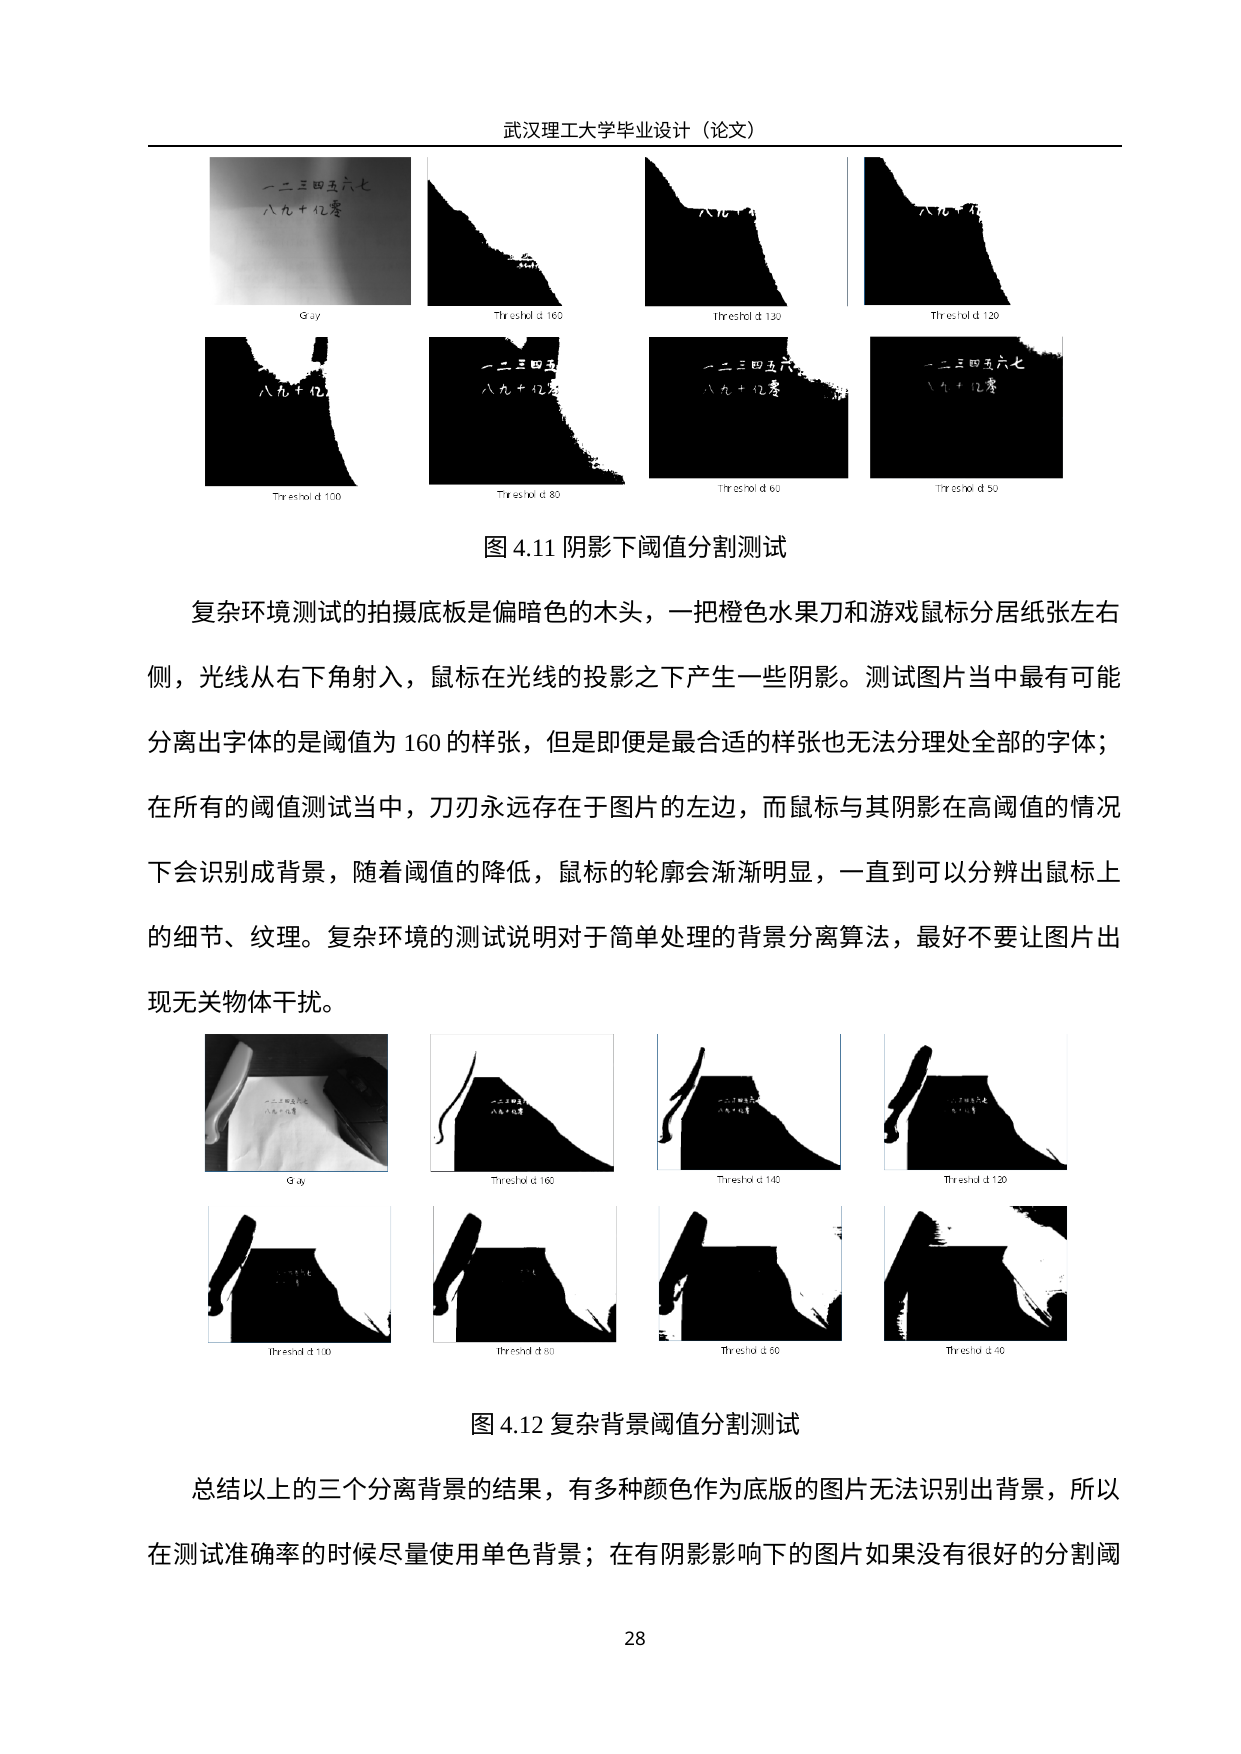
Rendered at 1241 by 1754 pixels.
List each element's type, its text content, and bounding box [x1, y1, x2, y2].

text 图4.11 阴影下阈值分割测试 [148, 513, 1122, 578]
text 复杂环境测试的拍摄底板是偏暗色的木头，一把橙色水果刀和游戏鼠标分居纸张左右侧，光线从右下角射入，鼠标在光线的投影之下产生一些阴影。测试图片当中最有可能分离出字体的是阈值为160的样张，但是即便是最合适的样张也无法分理处全部的字体；在所有的阈值测试当中，刀刃永远存在于图片的左边，而鼠标与其阴影在高阈值的情况下会识别成背景，随着阈值的降低，鼠标的轮廓会渐渐明显，一直到可以分辨出鼠标上的细节、纹理。复杂环境的测试说明对于简单处理的背景分离算法，最好不要让图片出现无关物体干扰。 [148, 578, 1122, 1033]
text 图4.12 复杂背景阈值分割测试 [148, 1390, 1122, 1455]
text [148, 1455, 1122, 1585]
